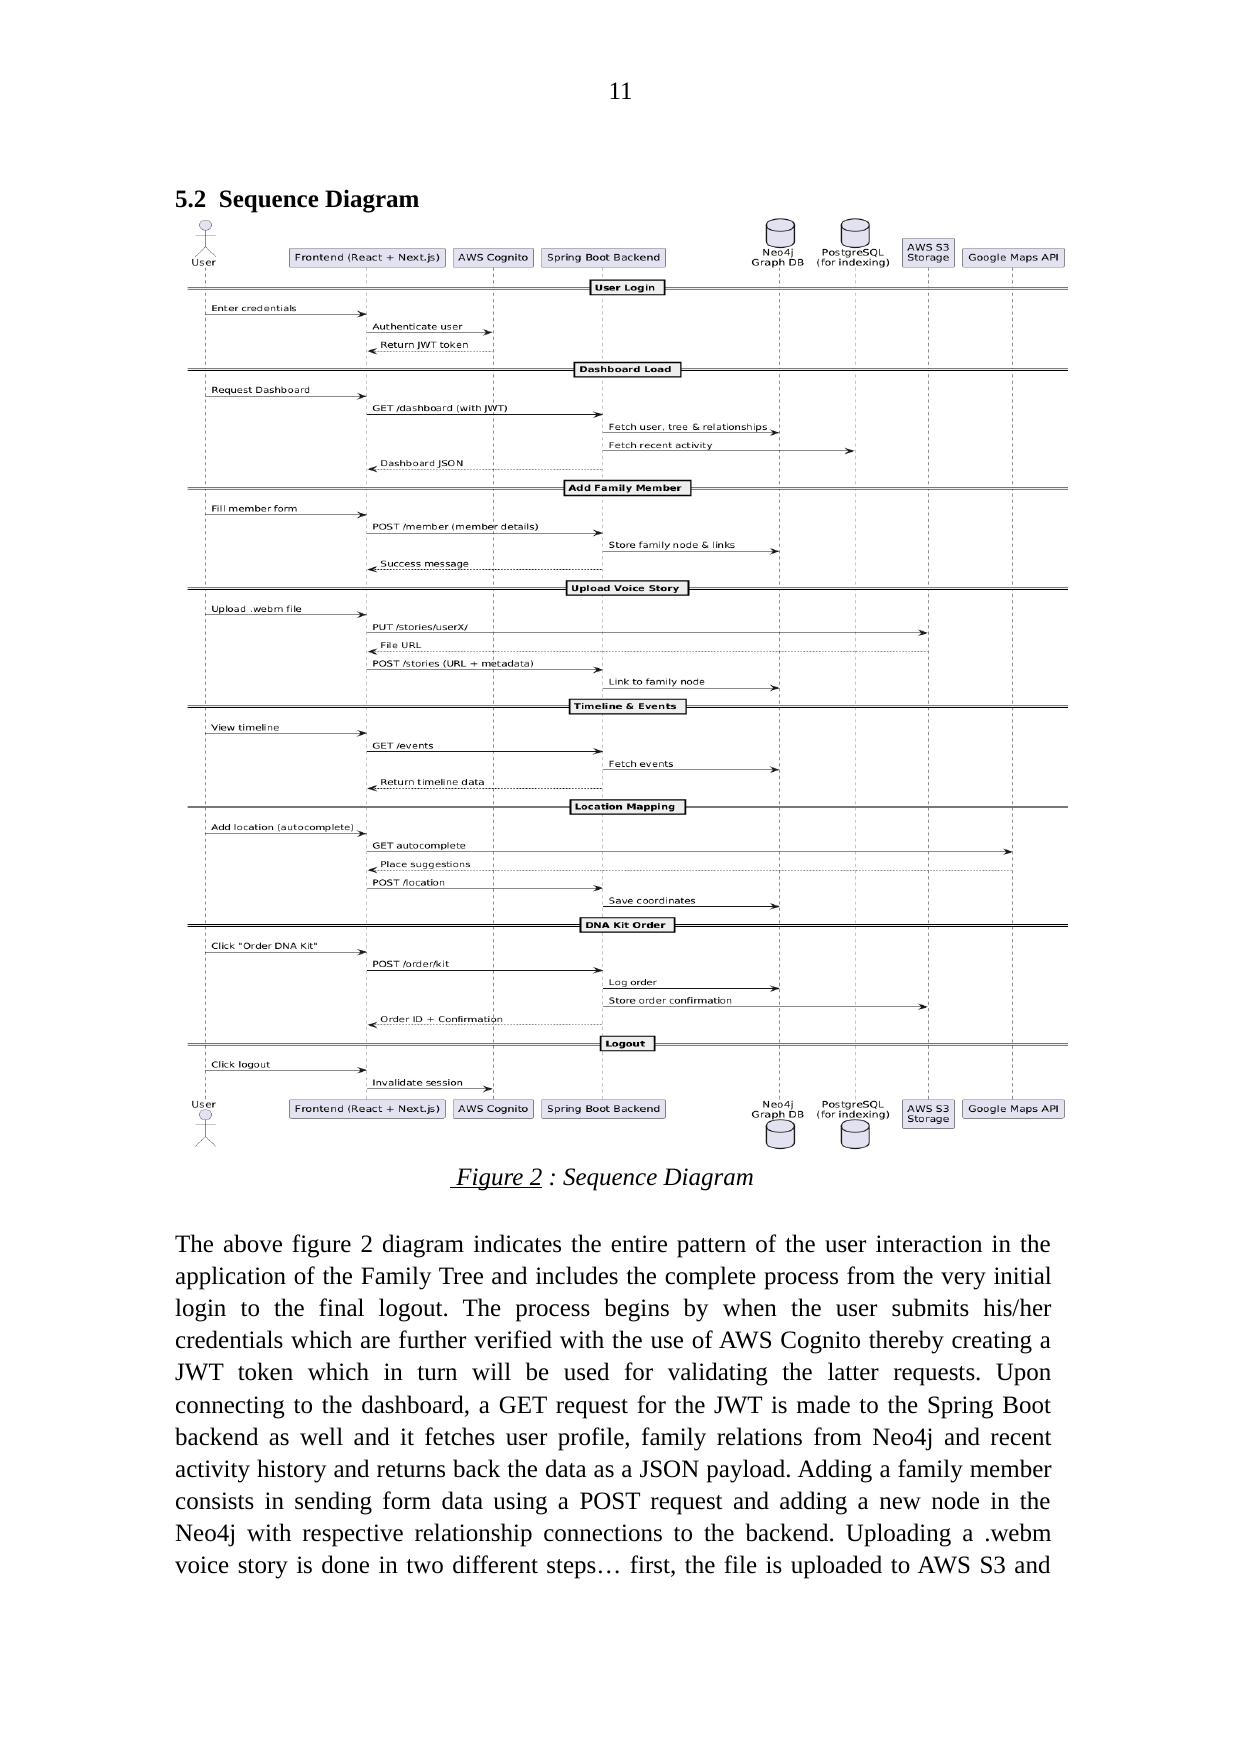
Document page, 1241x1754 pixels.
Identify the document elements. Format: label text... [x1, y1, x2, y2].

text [175, 1229, 1053, 1579]
text Figure 2 : Sequence Diagram [175, 1162, 1053, 1191]
picture [187, 215, 1072, 1158]
subtitle 5.2 Sequence Diagram [175, 184, 1053, 213]
